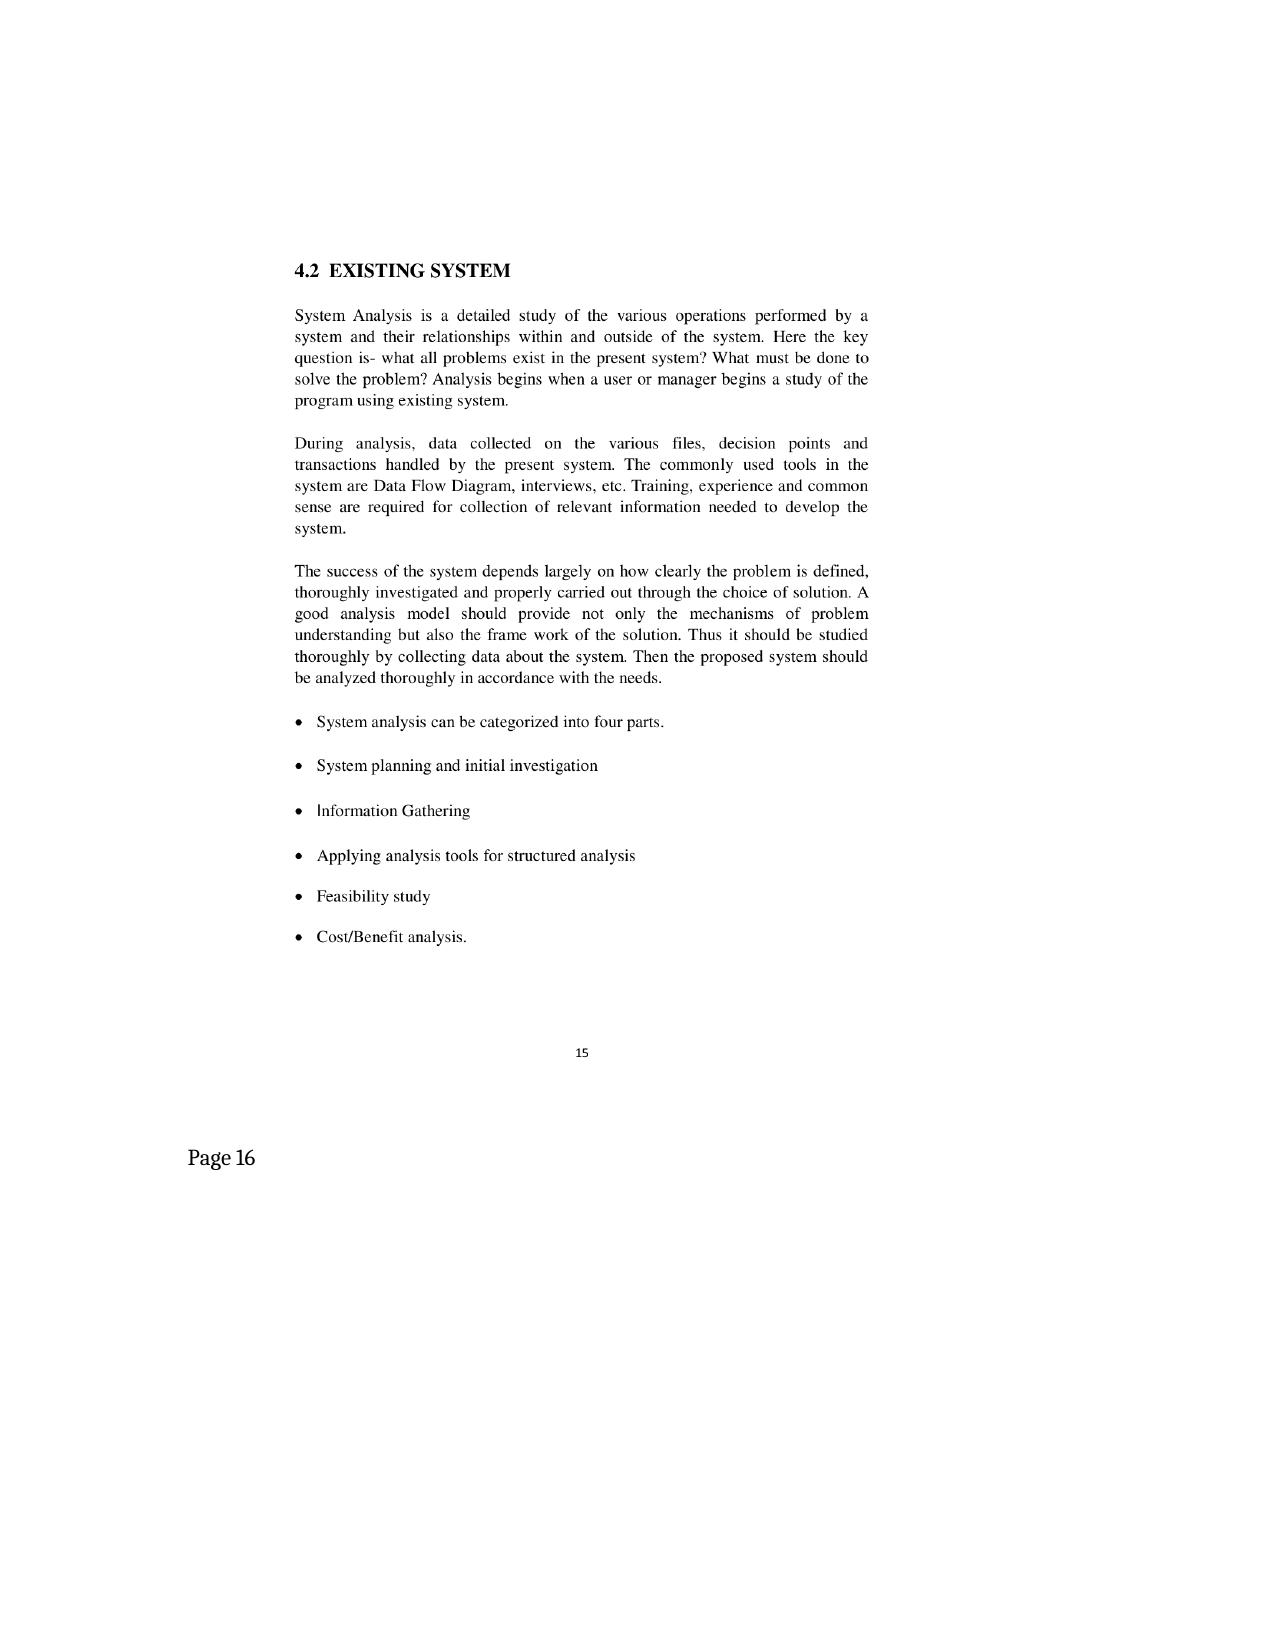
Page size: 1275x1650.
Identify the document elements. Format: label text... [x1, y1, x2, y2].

text Page 16 [187, 1145, 1087, 1172]
picture [206, 150, 957, 1121]
